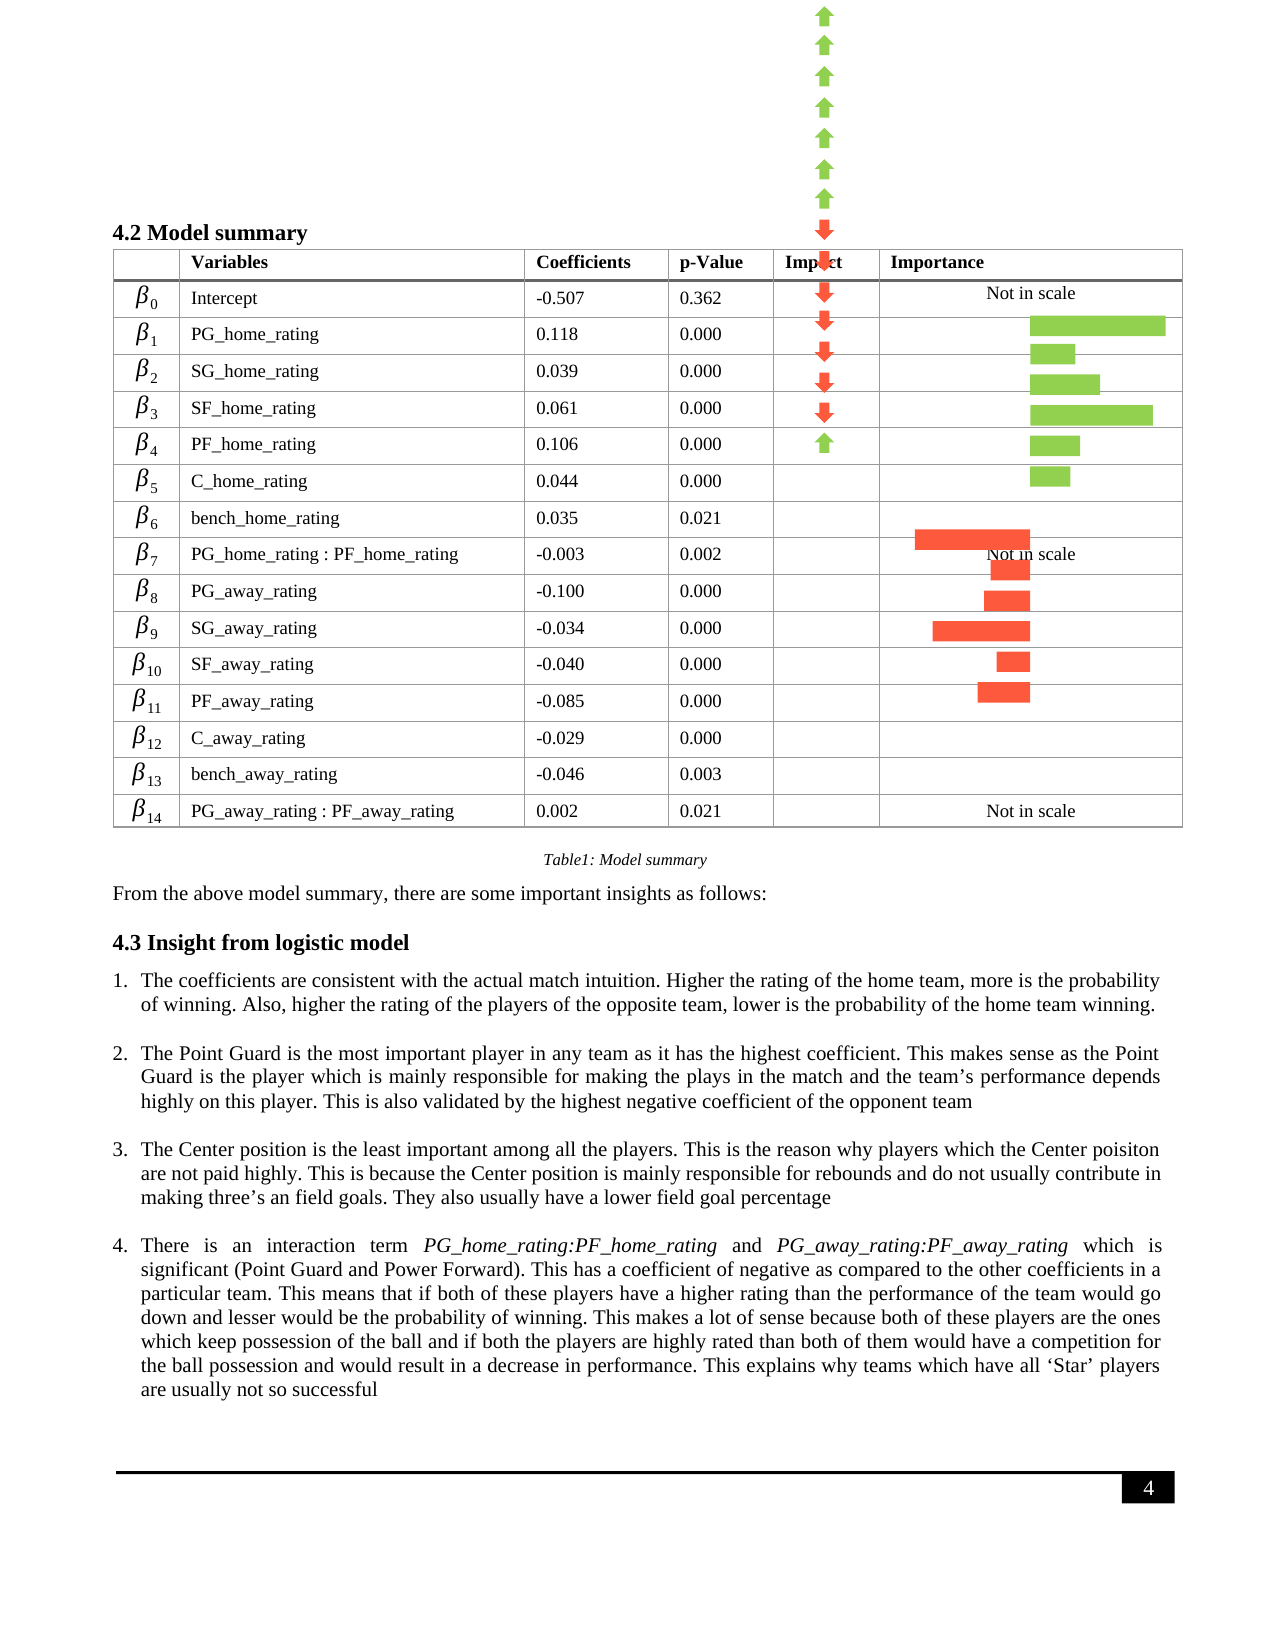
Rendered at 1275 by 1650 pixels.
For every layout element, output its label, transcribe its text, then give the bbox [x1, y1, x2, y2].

table_cell [114, 355, 179, 391]
text 4.2 Model summary [112, 218, 1162, 245]
table_cell SF_home_rating [180, 392, 524, 427]
table_cell 0.002 [669, 538, 773, 574]
table_cell [774, 612, 879, 647]
table_cell 0.000 [669, 648, 773, 684]
table_cell [774, 575, 879, 611]
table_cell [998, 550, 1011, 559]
table_cell 0.044 [525, 465, 668, 501]
table_cell PF_home_rating [180, 428, 524, 464]
table_cell [774, 392, 879, 427]
list There is an interaction term PG_home_rating:PF_home_rating and PG_away_rating:PF_away_rating which is significant (Point Guard and Power Forward). This has a coefficient of negative as compared to the other coefficients in a particular team. This means that if both of these players have a higher rating than the performance of the team would go down and lesser would be the probability of winning. This makes a lot of sense because both of these players are the ones which keep possession of the ball and if both the players are highly rated than both of them would have a competition for the ball possession and would result in a decrease in performance. This explains why teams which have all ‘Star’ players are usually not so successful [112, 1233, 1162, 1401]
table_cell -0.507 [525, 282, 668, 317]
table_cell [880, 392, 1182, 427]
table_cell PG_home_rating [180, 318, 524, 354]
table_cell [114, 575, 179, 611]
table_cell Not in scale [880, 282, 1182, 317]
table_header Impact [774, 250, 879, 278]
table_cell 0.000 [669, 318, 773, 354]
table_cell [114, 318, 179, 354]
table_cell C_home_rating [180, 465, 524, 501]
table_cell SG_home_rating [180, 355, 524, 391]
list The coefficients are consistent with the actual match intuition. Higher the rating of the home team, more is the probability of winning. Also, higher the rating of the players of the opposite team, lower is the probability of the home team winning. [112, 968, 1162, 1016]
table_cell [774, 722, 879, 757]
table_cell [114, 392, 179, 427]
table_cell 0.106 [525, 428, 668, 464]
table_cell [774, 795, 879, 826]
table_cell [114, 722, 179, 757]
table_cell [114, 538, 179, 574]
text From the above model summary, there are some important insights as follows: [112, 881, 1162, 905]
table_cell PG_away_rating : PF_away_rating [180, 795, 524, 826]
table_cell [774, 318, 879, 354]
table_cell 0.000 [669, 575, 773, 611]
table_header Coefficients [525, 250, 668, 278]
table_cell PG_away_rating [180, 575, 524, 611]
table_cell 0.000 [669, 722, 773, 757]
table_cell 0.000 [669, 428, 773, 464]
table_cell [880, 612, 1182, 647]
table_cell 0.000 [669, 355, 773, 391]
table_cell [114, 282, 179, 317]
table_cell [774, 355, 879, 391]
table_cell PG_home_rating : PF_home_rating [180, 538, 524, 574]
table_cell [880, 685, 1182, 721]
table_cell [114, 612, 179, 647]
table_cell SF_away_rating [180, 648, 524, 684]
table_cell [774, 282, 879, 317]
table_cell [880, 648, 1182, 684]
table_cell [880, 502, 1182, 537]
table_cell 0.061 [525, 392, 668, 427]
table_cell Not in scale [880, 538, 990, 574]
table_header p-Value [669, 250, 773, 278]
table_cell [114, 648, 179, 684]
list The Point Guard is the most important player in any team as it has the highest coefficient. This makes sense as the Point Guard is the player which is mainly responsible for making the plays in the match and the team’s performance depends highly on this player. This is also validated by the highest negative coefficient of the opponent team [112, 1040, 1162, 1113]
table_cell [880, 318, 1182, 354]
table_cell -0.085 [525, 685, 668, 721]
table_cell [880, 465, 1182, 501]
table_cell [114, 685, 179, 721]
table_header Variables [180, 250, 524, 278]
table_cell [114, 428, 179, 464]
table_cell 0.118 [525, 318, 668, 354]
table_cell bench_home_rating [180, 502, 524, 537]
table_cell [114, 795, 179, 826]
table_cell Not in scale [1012, 538, 1182, 574]
table_cell [774, 685, 879, 721]
table_cell 0.000 [669, 612, 773, 647]
table_cell [880, 722, 1182, 757]
table_header [114, 250, 179, 278]
table_cell bench_away_rating [180, 758, 524, 794]
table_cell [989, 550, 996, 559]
table_cell -0.034 [525, 612, 668, 647]
table_cell 0.039 [525, 355, 668, 391]
table_cell -0.003 [525, 538, 668, 574]
table_cell [114, 465, 179, 501]
table_cell SG_away_rating [180, 612, 524, 647]
text 4.3 Insight from logistic model [112, 929, 1162, 955]
table_cell [880, 355, 1182, 391]
table_cell [114, 758, 179, 794]
table_cell [880, 758, 1182, 794]
table_cell 0.000 [669, 465, 773, 501]
table_cell 0.362 [669, 282, 773, 317]
table_cell 0.021 [669, 502, 773, 537]
table_cell 0.000 [669, 685, 773, 721]
table_cell [880, 428, 1182, 464]
table_cell 0.002 [525, 795, 668, 826]
table_cell -0.100 [525, 575, 668, 611]
table_cell Not in scale [880, 795, 1182, 826]
table_cell 0.021 [669, 795, 773, 826]
table_cell [774, 502, 879, 537]
table_cell [774, 648, 879, 684]
table_cell [774, 428, 879, 464]
table_cell [114, 502, 179, 537]
table_cell 0.003 [669, 758, 773, 794]
table_cell [774, 538, 879, 574]
table_cell -0.046 [525, 758, 668, 794]
table_cell 0.035 [525, 502, 668, 537]
list The Center position is the least important among all the players. This is the reason why players which the Center poisiton are not paid highly. This is because the Center position is mainly responsible for rebounds and do not usually contribute in making three’s an field goals. They also usually have a lower field goal percentage [112, 1137, 1162, 1209]
table_cell -0.029 [525, 722, 668, 757]
table_cell [880, 575, 1182, 611]
table_cell C_away_rating [180, 722, 524, 757]
table_cell Intercept [180, 282, 524, 317]
table_header Importance [880, 250, 1182, 278]
table_cell PF_away_rating [180, 685, 524, 721]
table_cell 0.000 [669, 392, 773, 427]
table_cell [774, 758, 879, 794]
table_cell [774, 465, 879, 501]
table_cell -0.040 [525, 648, 668, 684]
